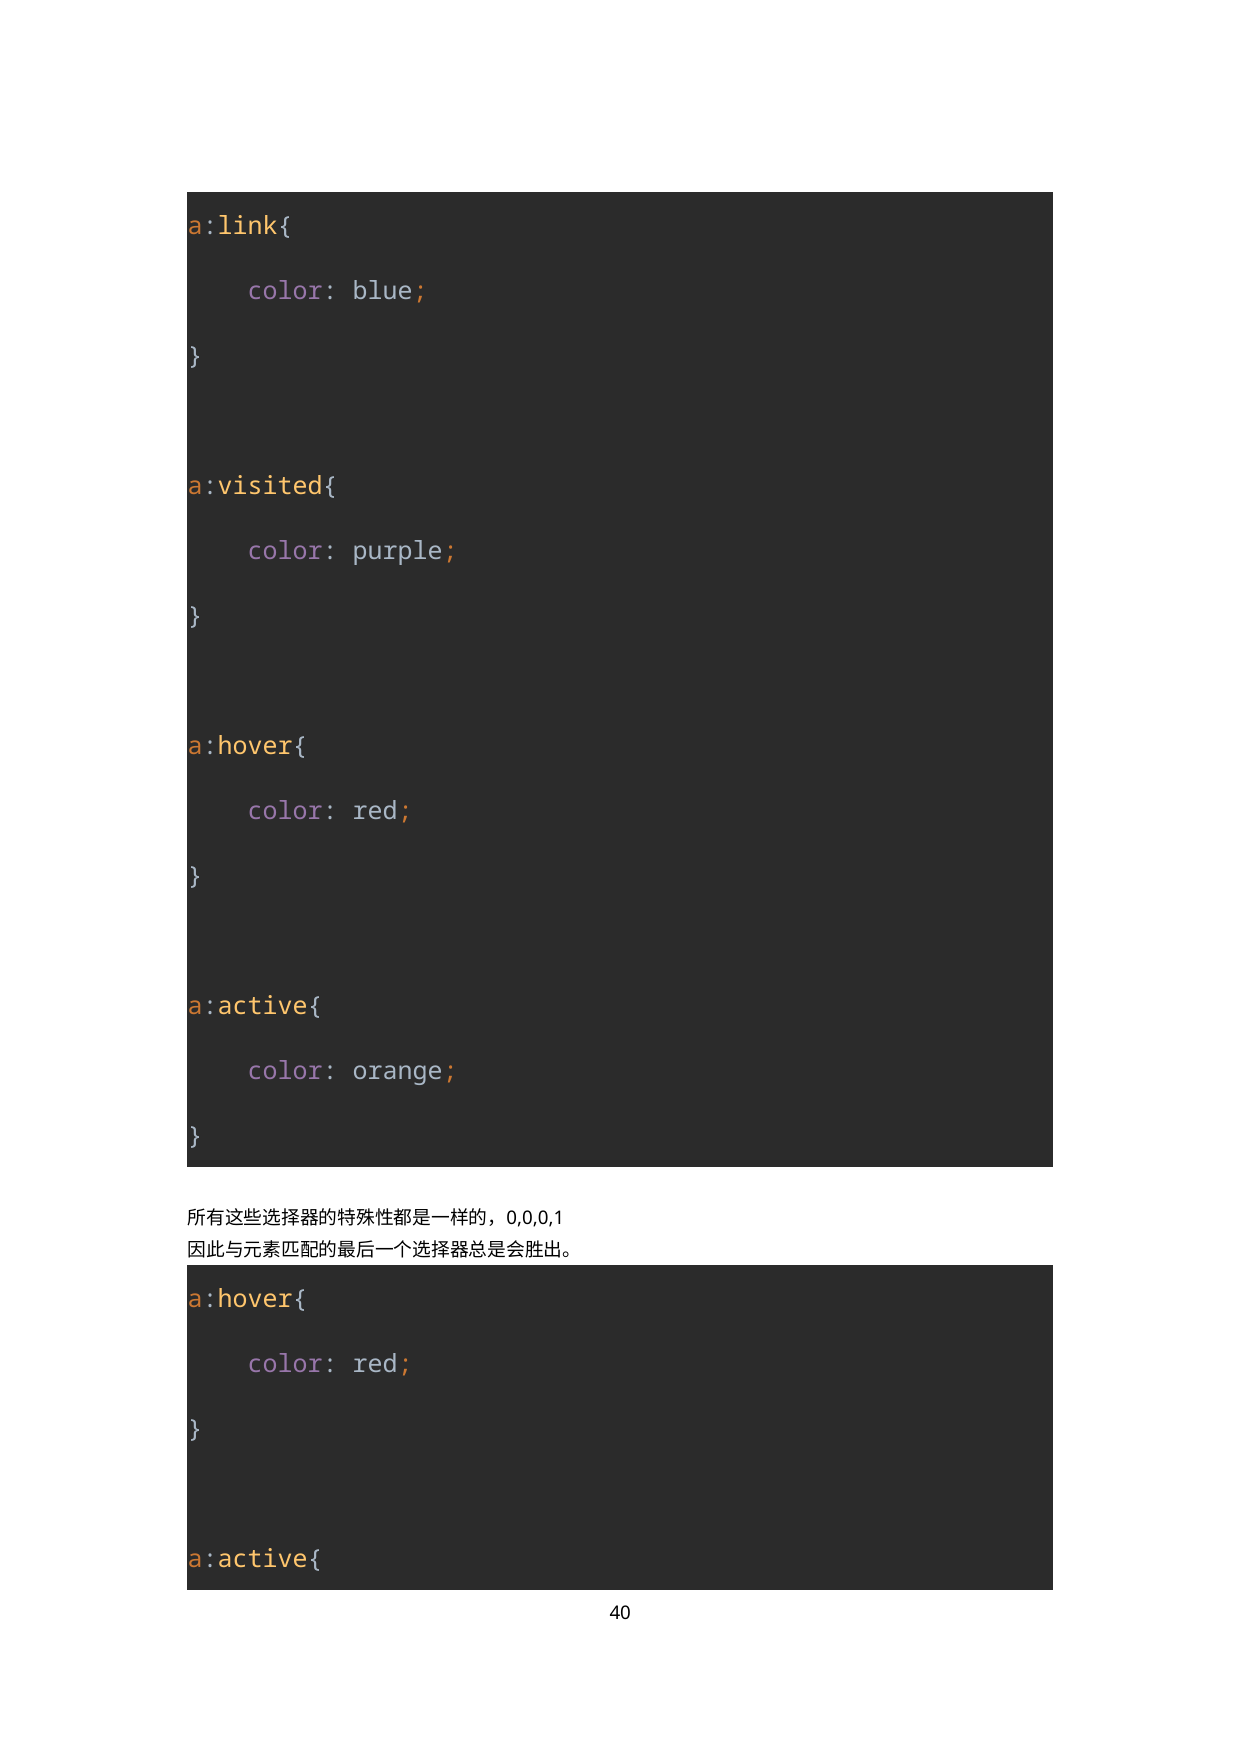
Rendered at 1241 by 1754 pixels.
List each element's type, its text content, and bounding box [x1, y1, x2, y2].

text a:link{ color: blue; } a:visited{ color: purple; } a:hover{ color: red; } a:active{ color: orange; } [187, 192, 1053, 1167]
text 所有这些选择器的特殊性都是一样的，0,0,0,1 [187, 1200, 1053, 1232]
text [187, 1265, 1053, 1590]
text 因此与元素匹配的最后一个选择器总是会胜出。 [187, 1232, 1053, 1265]
